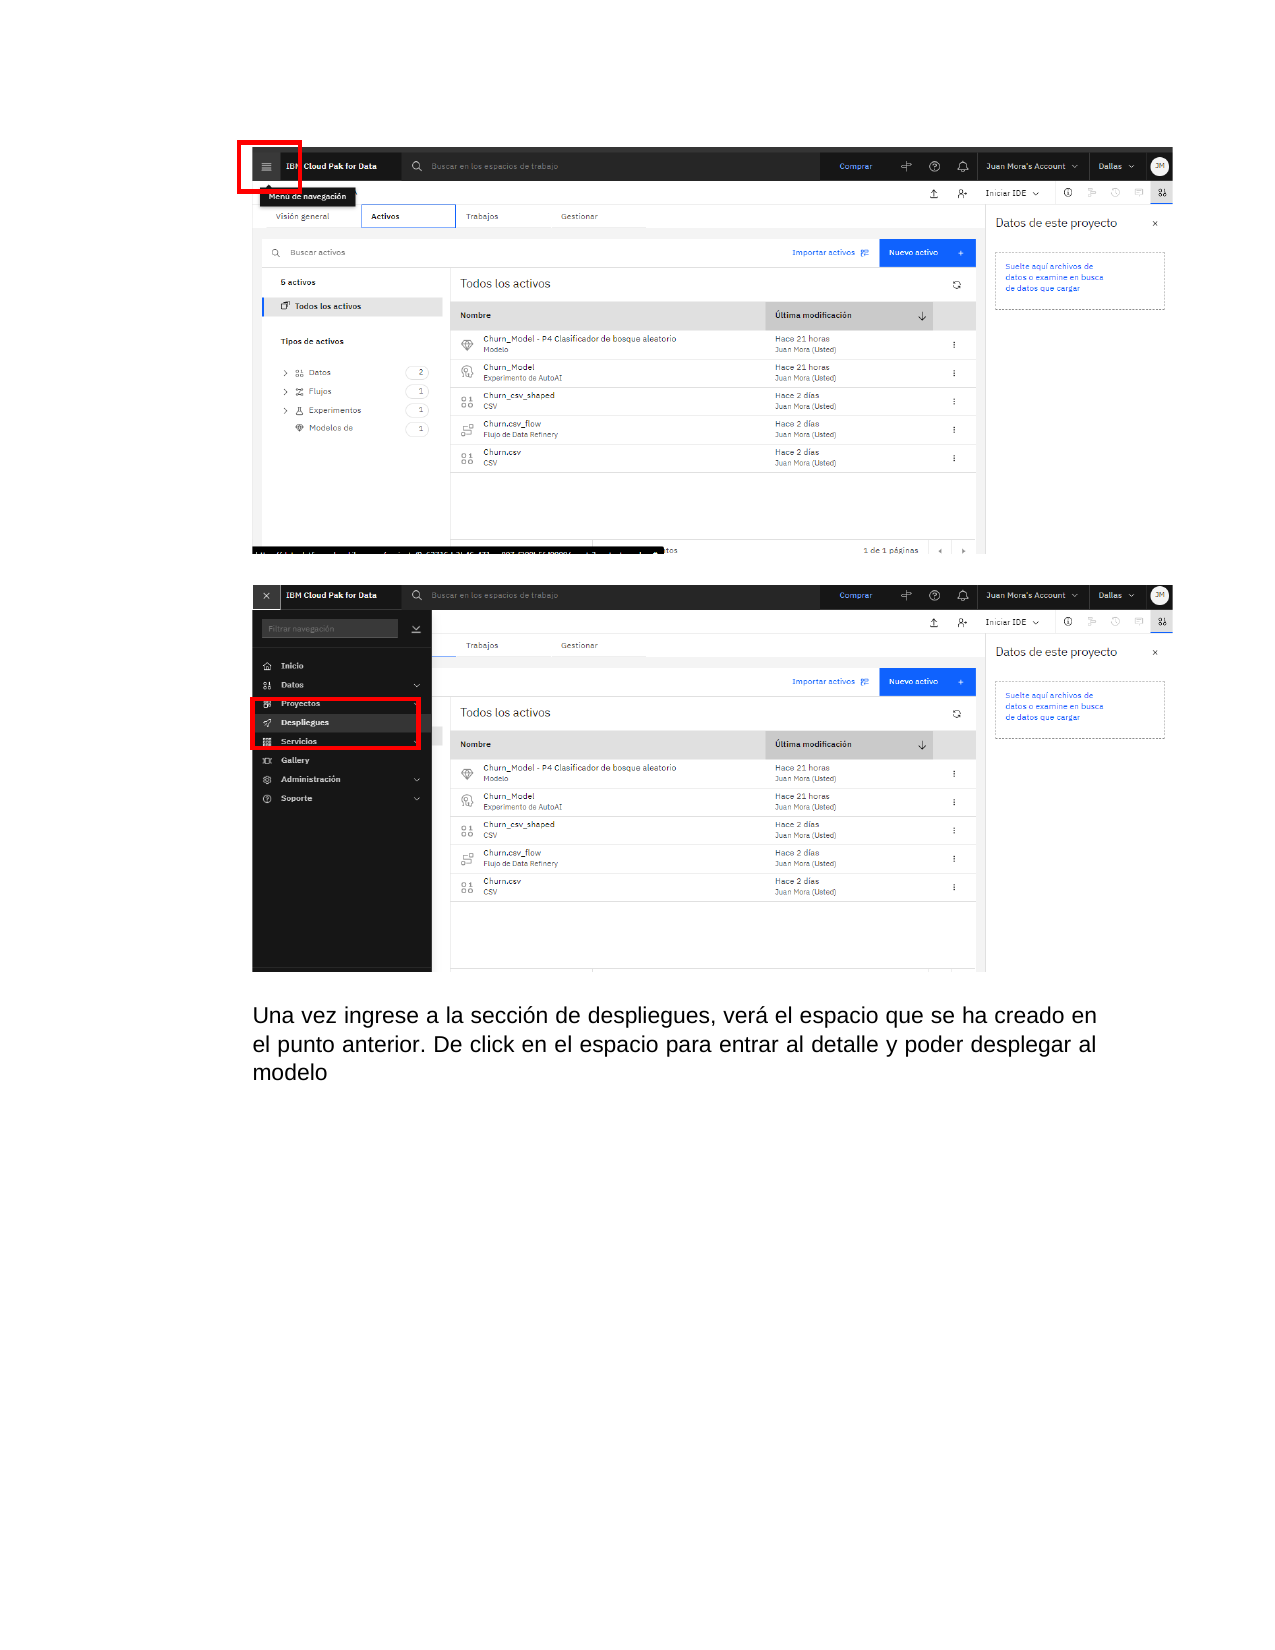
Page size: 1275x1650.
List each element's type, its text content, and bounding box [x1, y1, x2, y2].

picture [255, 701, 416, 746]
picture [252, 585, 1173, 972]
list Una vez ingrese a la sección de despliegues, verá el espacio que se ha creado en el punto anterior. De click en el espacio para entrar al detalle y poder desplegar al modelo [252, 1002, 1098, 1086]
picture [252, 147, 298, 189]
picture [252, 147, 1173, 554]
